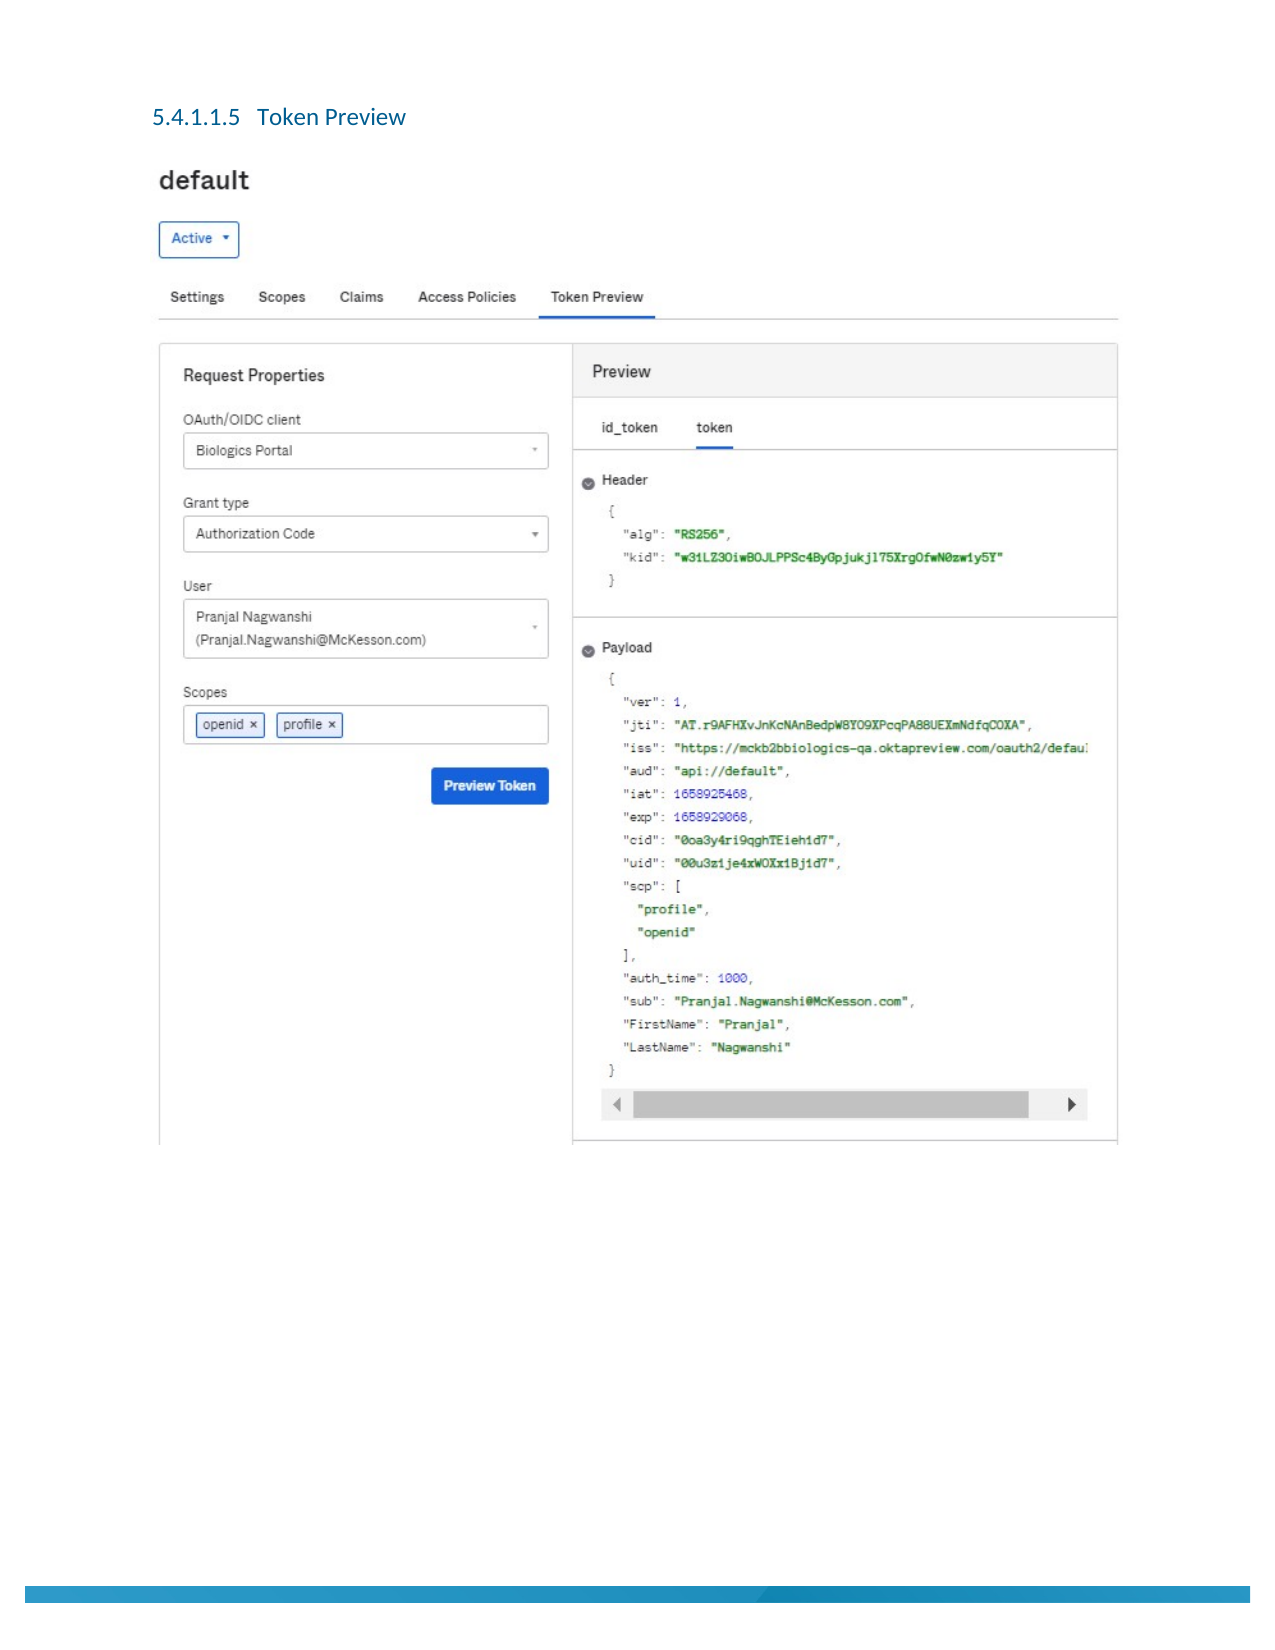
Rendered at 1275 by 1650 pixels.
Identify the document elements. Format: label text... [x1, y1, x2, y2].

picture [25, 1586, 1250, 1603]
picture [150, 160, 1125, 1145]
subtitle Token Preview [152, 101, 1125, 132]
